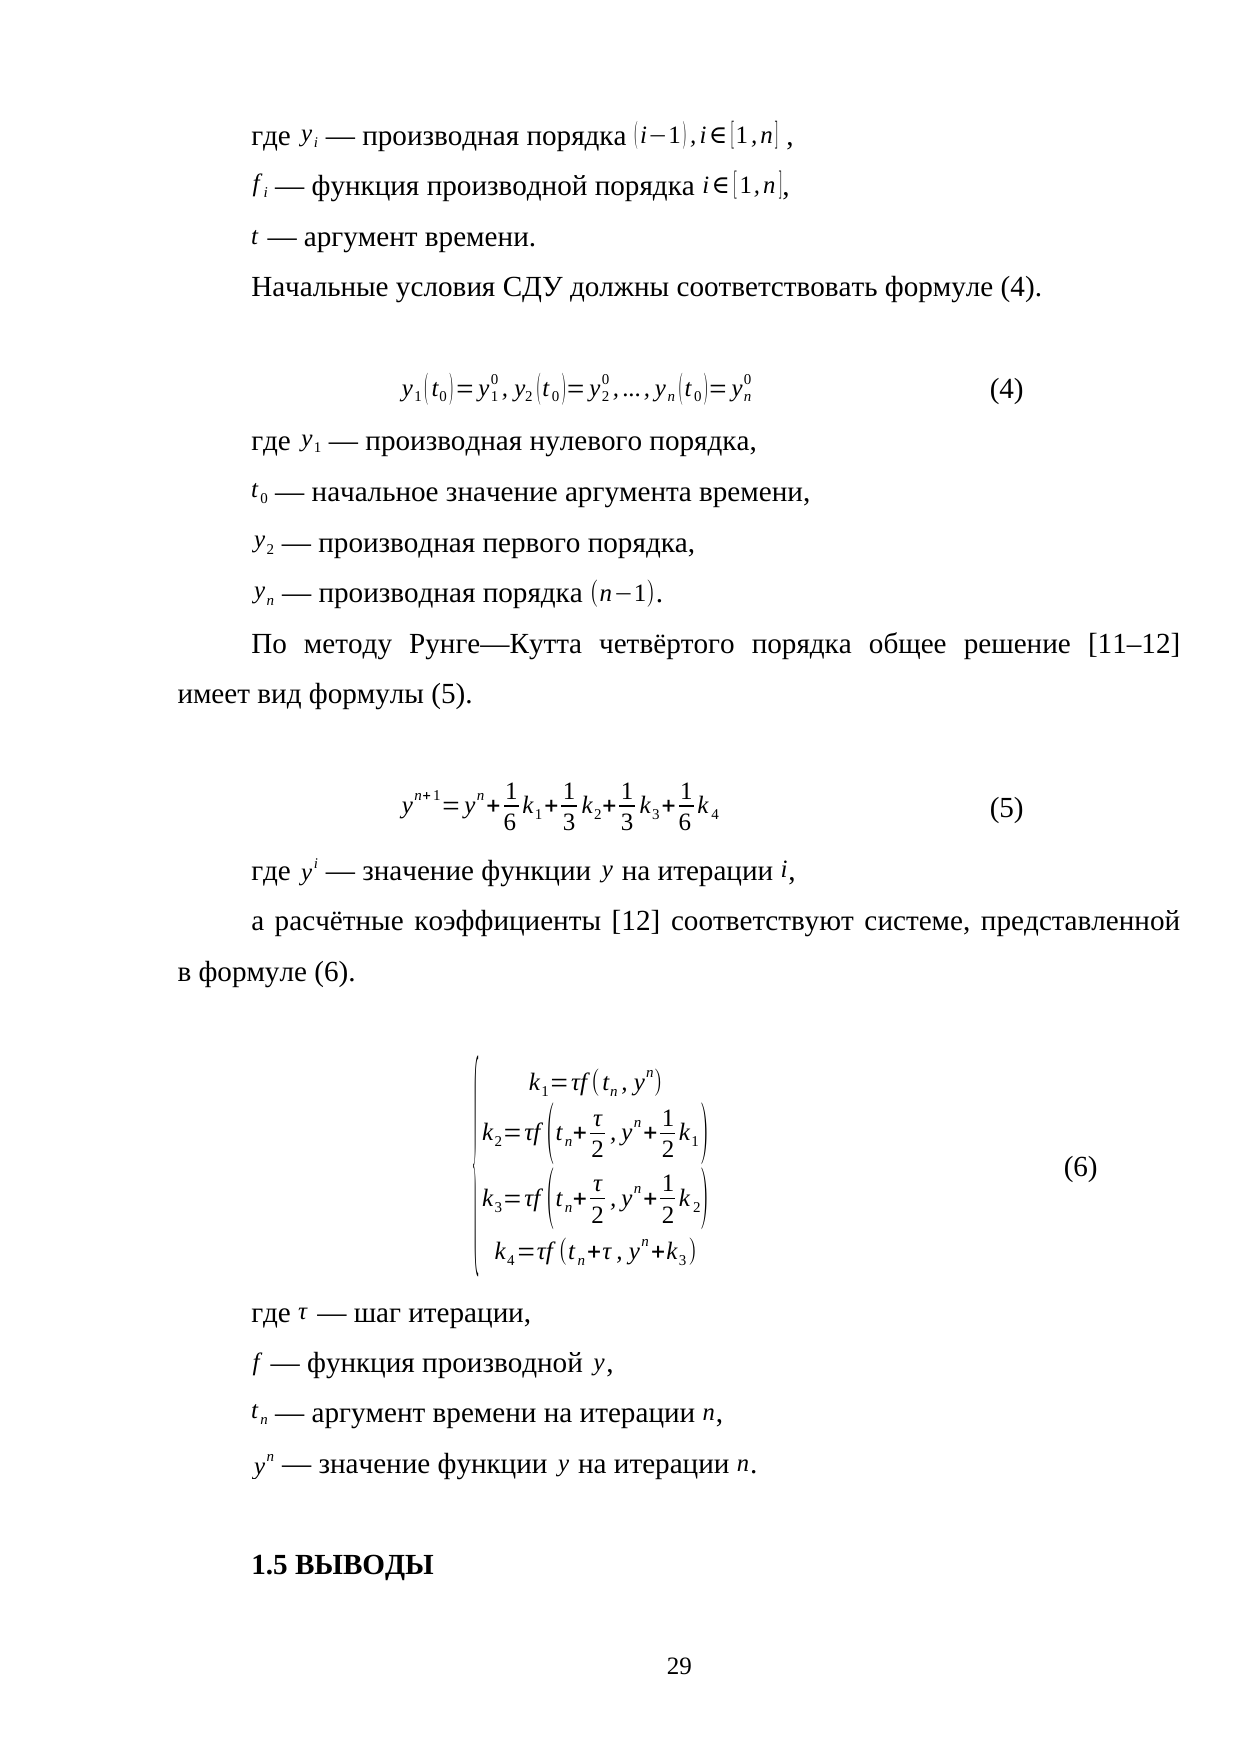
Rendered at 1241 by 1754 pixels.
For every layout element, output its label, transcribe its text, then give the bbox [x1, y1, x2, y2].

text — начальное значение аргумента времени, [177, 474, 1181, 508]
text — аргумент времени. [177, 219, 1181, 253]
text где — производная нулевого порядка, [177, 423, 1181, 457]
text По методу Рунге—Кутта четвёртого порядка общее решение [11–12] имеет вид формулы (5). [177, 626, 1181, 710]
text 1.5 ВЫВОДЫ [177, 1547, 1181, 1581]
text где — производная порядка , [177, 118, 1181, 152]
text — значение функции на итерации . [177, 1446, 1181, 1480]
text где — шаг итерации, [177, 1295, 1181, 1328]
text — функция производной , [177, 1345, 1181, 1379]
text (6) [177, 1054, 1181, 1278]
text Начальные условия СДУ должны соответствовать формуле (4). [177, 269, 1181, 303]
text — аргумент времени на итерации , [177, 1395, 1181, 1429]
text — производная порядка . [177, 576, 1181, 609]
text (4) [177, 370, 1181, 407]
text где — значение функции на итерации , [177, 853, 1181, 887]
text — функция производной порядка , [177, 168, 1181, 202]
text — производная первого порядка, [177, 525, 1181, 559]
text а расчётные коэффициенты [12] соответствуют системе, представленной в формуле (6). [177, 903, 1181, 987]
text (5) [177, 777, 1181, 836]
